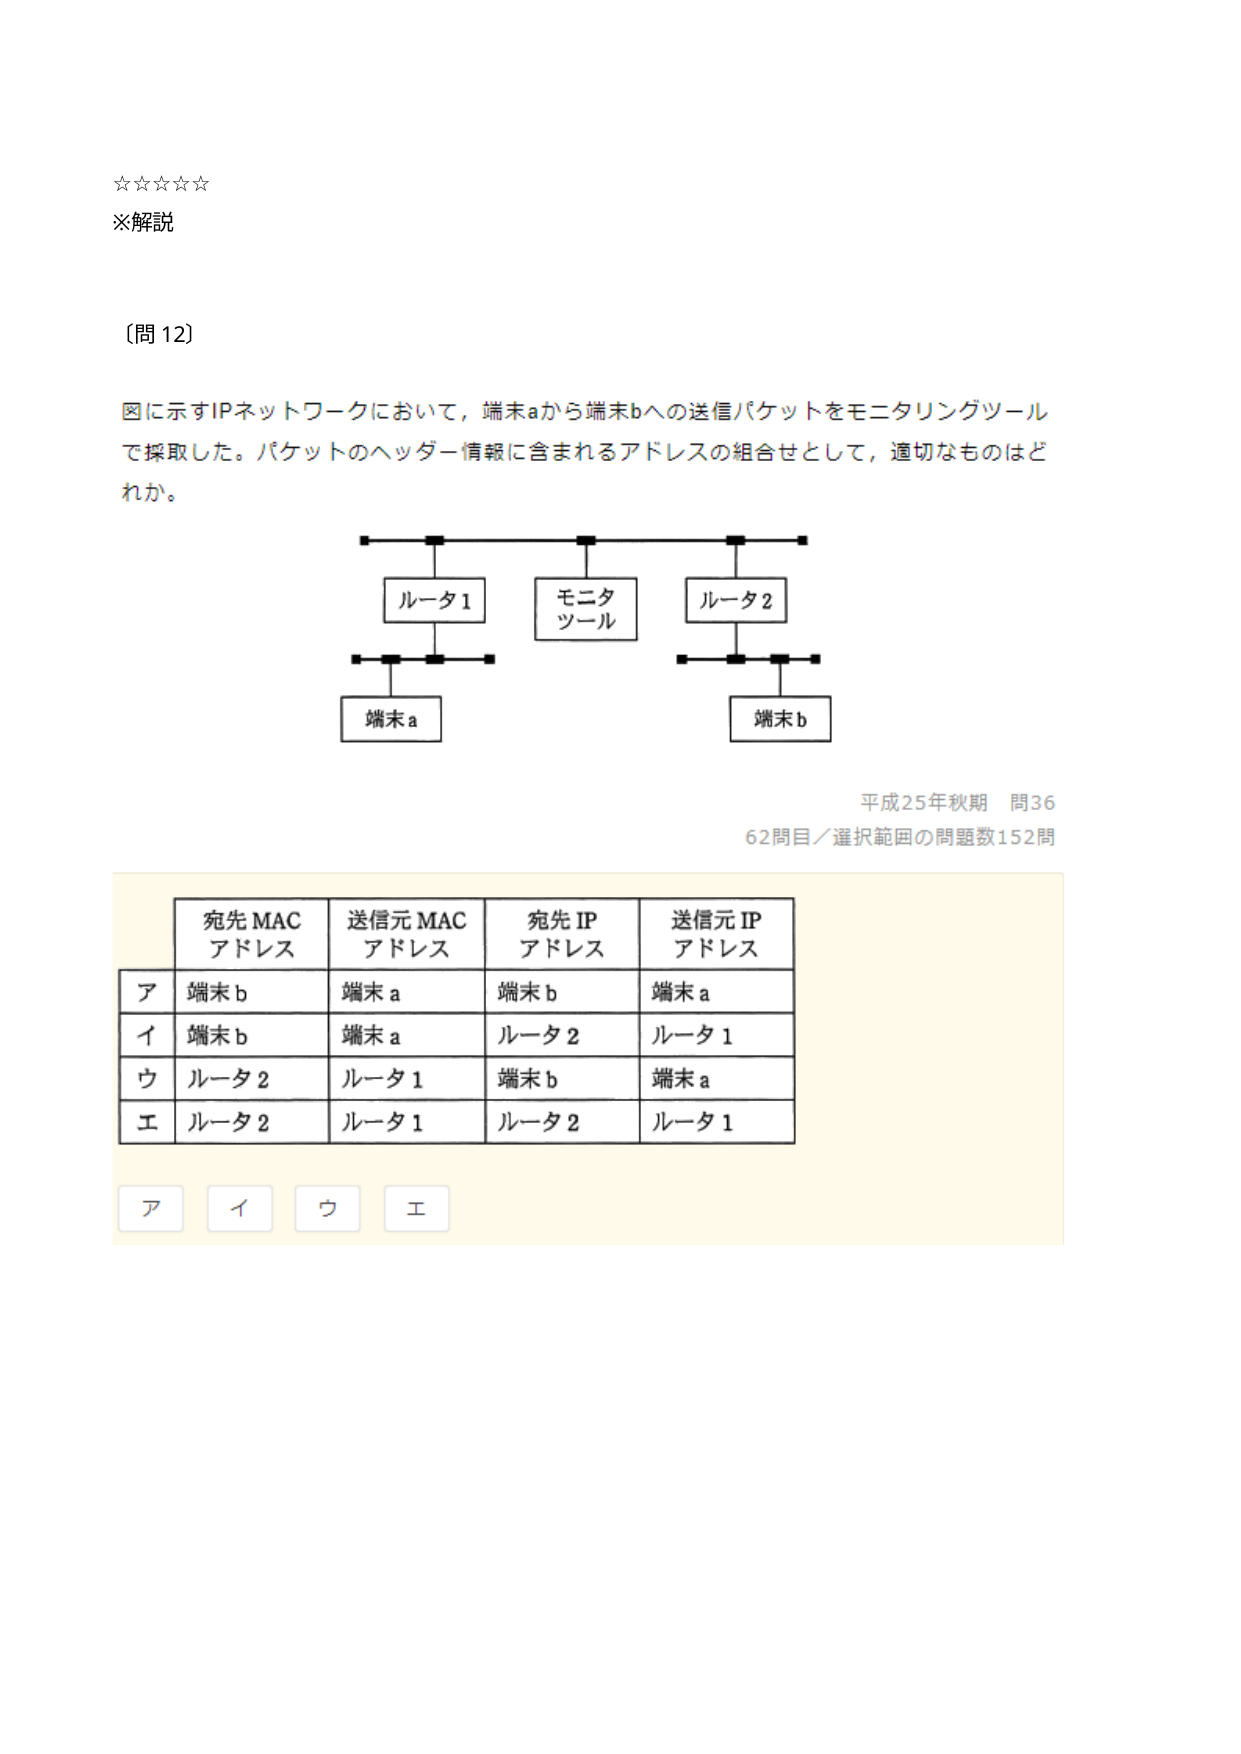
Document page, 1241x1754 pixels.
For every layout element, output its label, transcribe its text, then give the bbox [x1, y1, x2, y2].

text 〔問12〕 [112, 314, 1128, 352]
text ☆☆☆☆☆ [112, 164, 1128, 202]
picture [112, 389, 1065, 1245]
text ※解説 [112, 202, 1128, 239]
